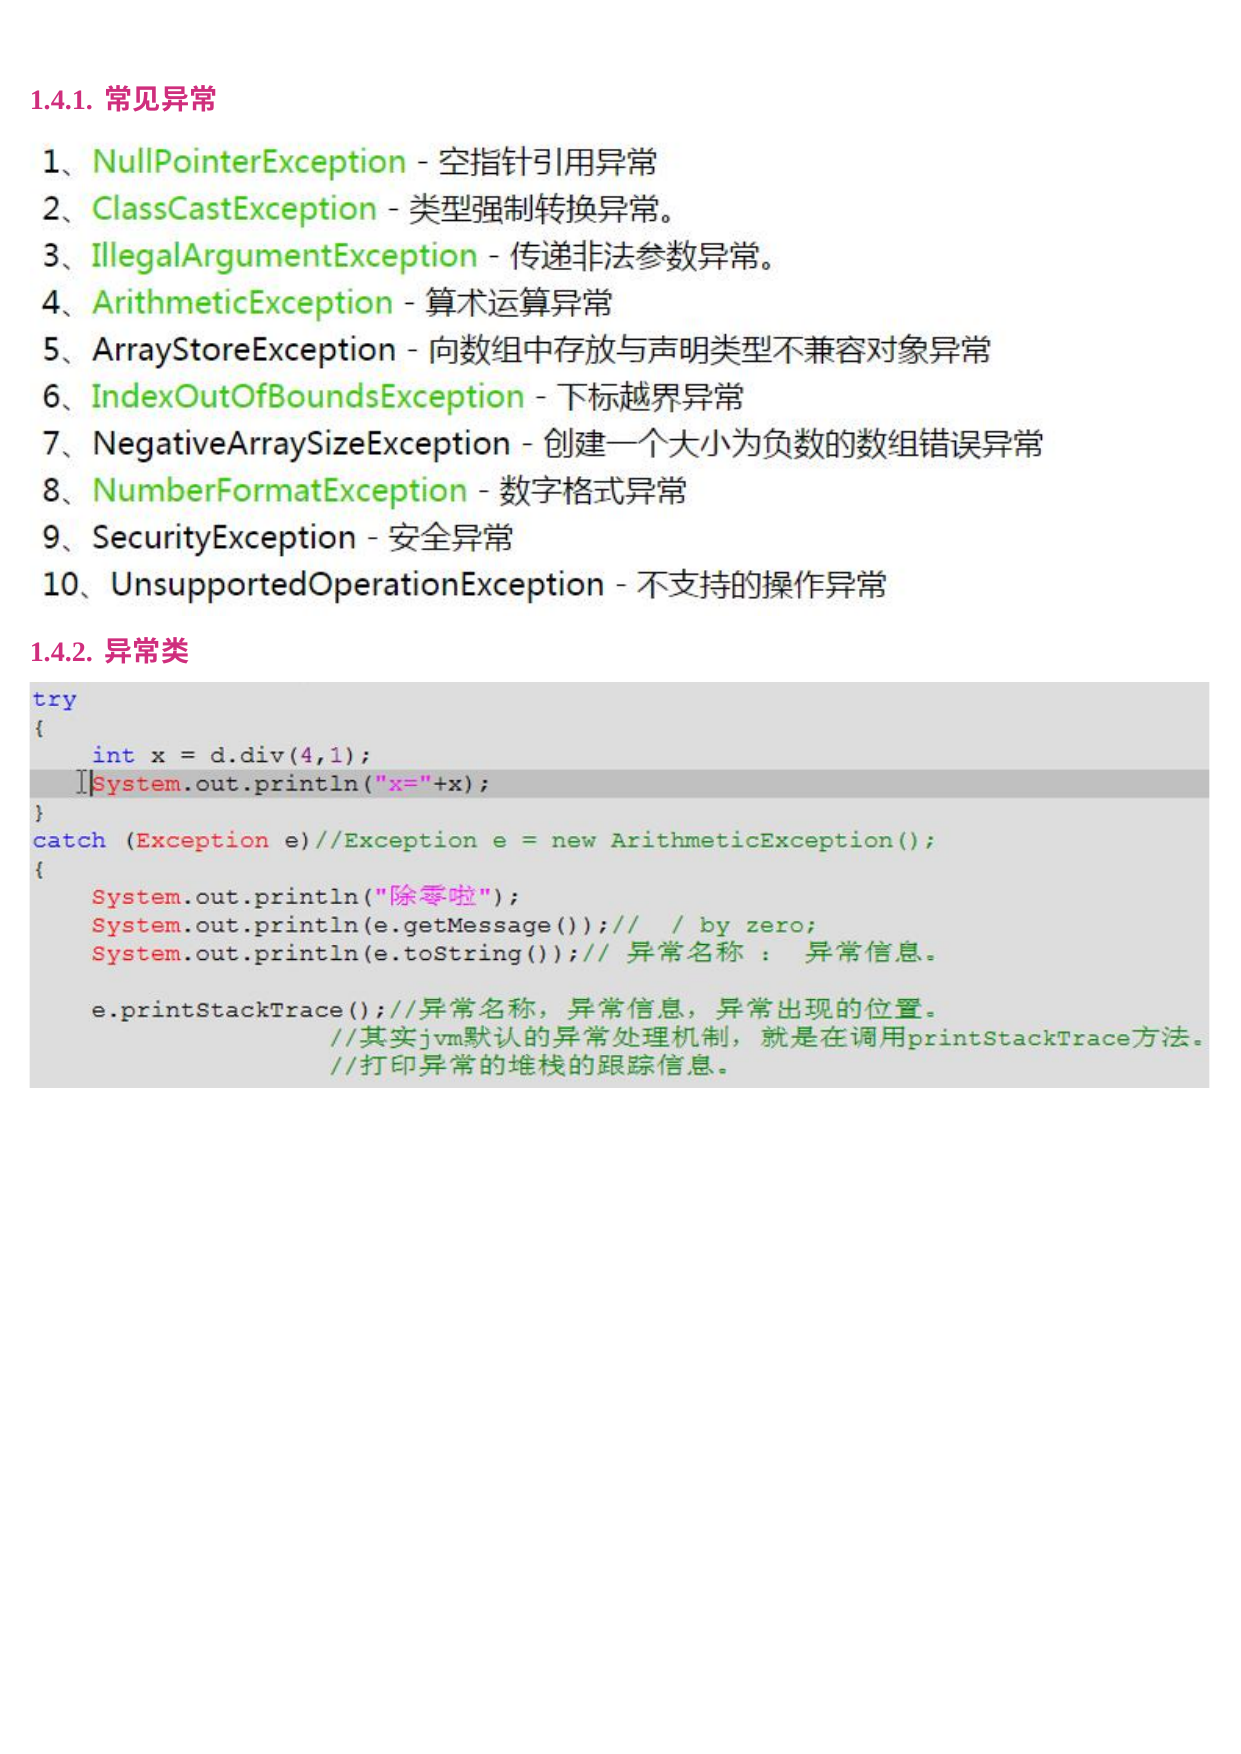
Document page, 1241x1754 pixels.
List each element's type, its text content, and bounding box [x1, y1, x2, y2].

picture [29, 129, 1066, 616]
subtitle 常见异常 [29, 64, 1211, 129]
subtitle 异常类 [29, 617, 1211, 682]
picture [29, 682, 1210, 1088]
